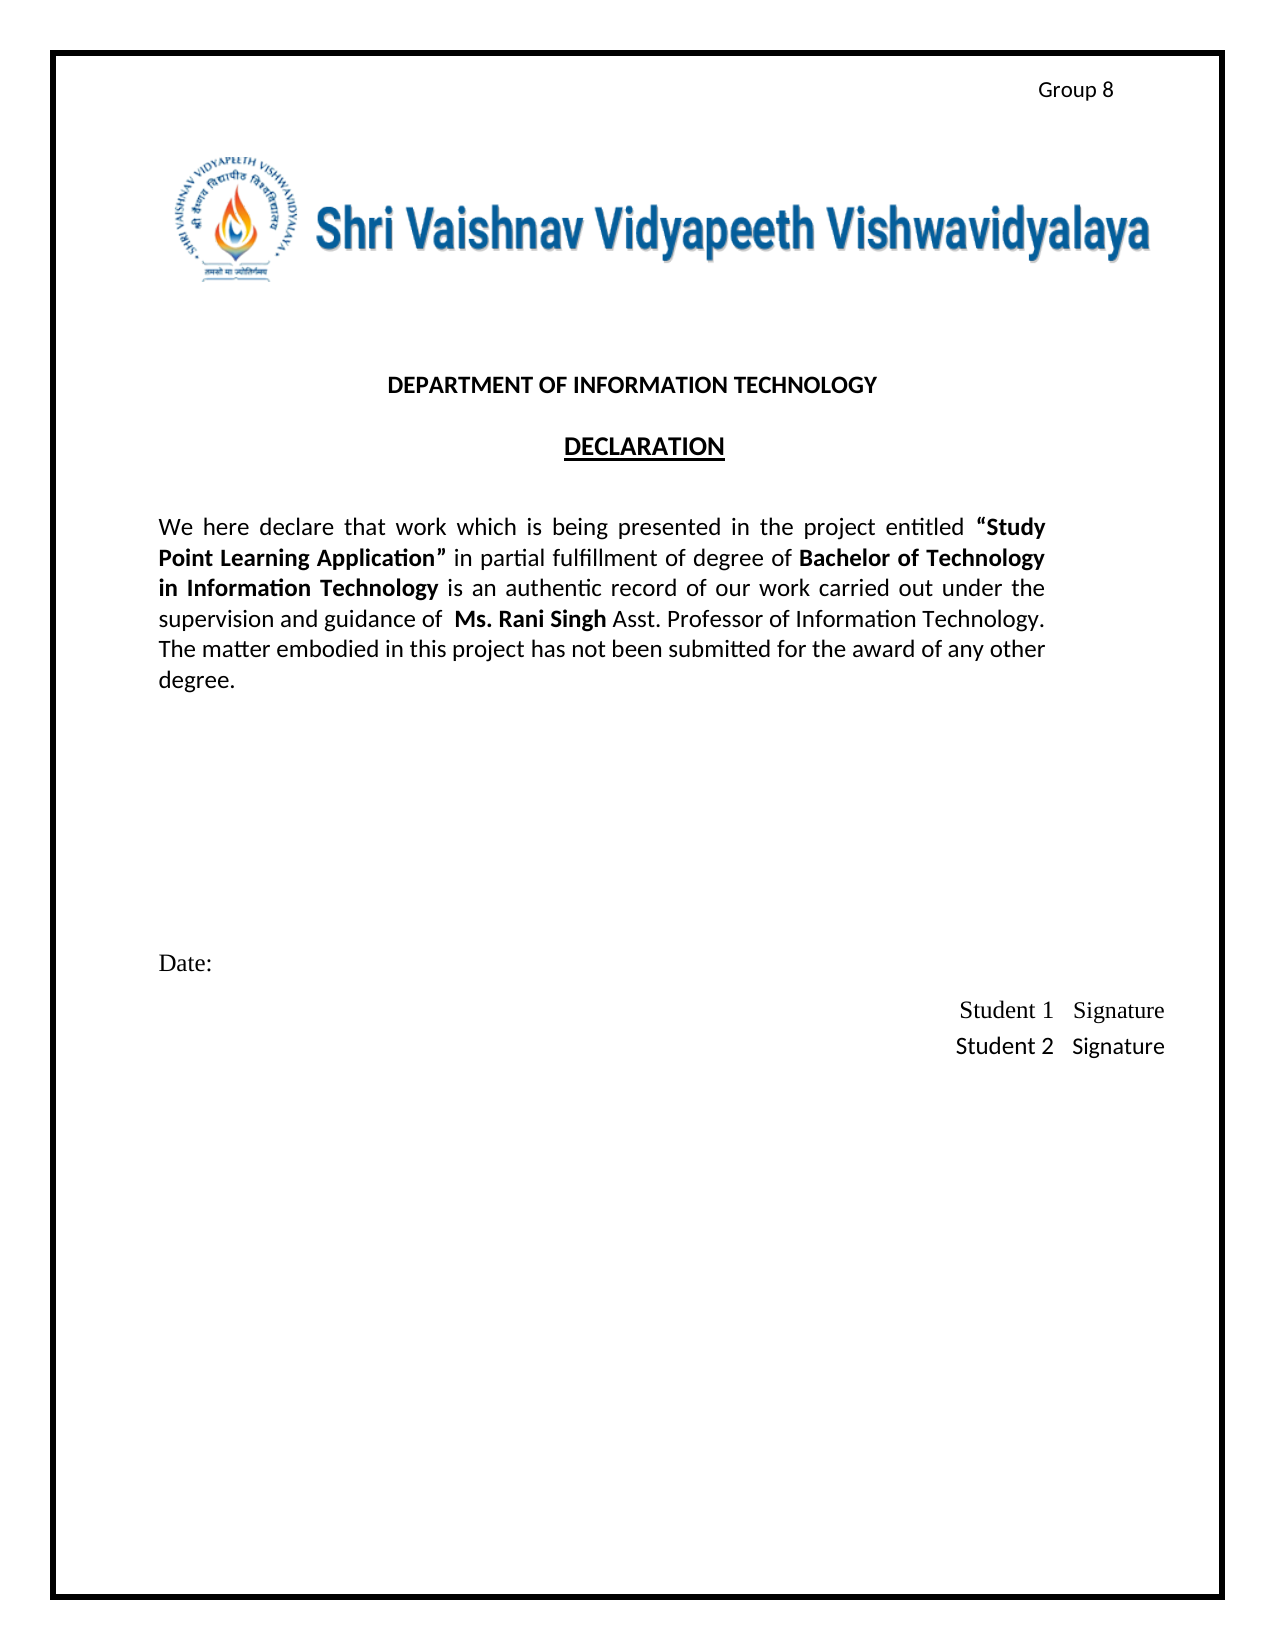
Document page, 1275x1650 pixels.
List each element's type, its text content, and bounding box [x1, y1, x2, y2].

text Date: [158, 948, 1164, 977]
text Student 2 Signature [158, 1030, 1164, 1061]
text Student 1 Signature [158, 995, 1164, 1023]
subtitle We here declare that work which is being presented in the project entitled “Study Point Learning Application” in partial fulfillment of degree of Bachelor of Technology in Information Technology is an authentic record of our work carried out under the supervision and guidance of Ms. Rani Singh Asst. Professor of Information Technology. The matter embodied in this project has not been submitted for the award of any other degree. [158, 512, 1046, 695]
text DEPARTMENT OF INFORMATION TECHNOLOGY [248, 369, 1016, 400]
picture [174, 157, 1151, 282]
text DECLARATION [272, 429, 1016, 462]
